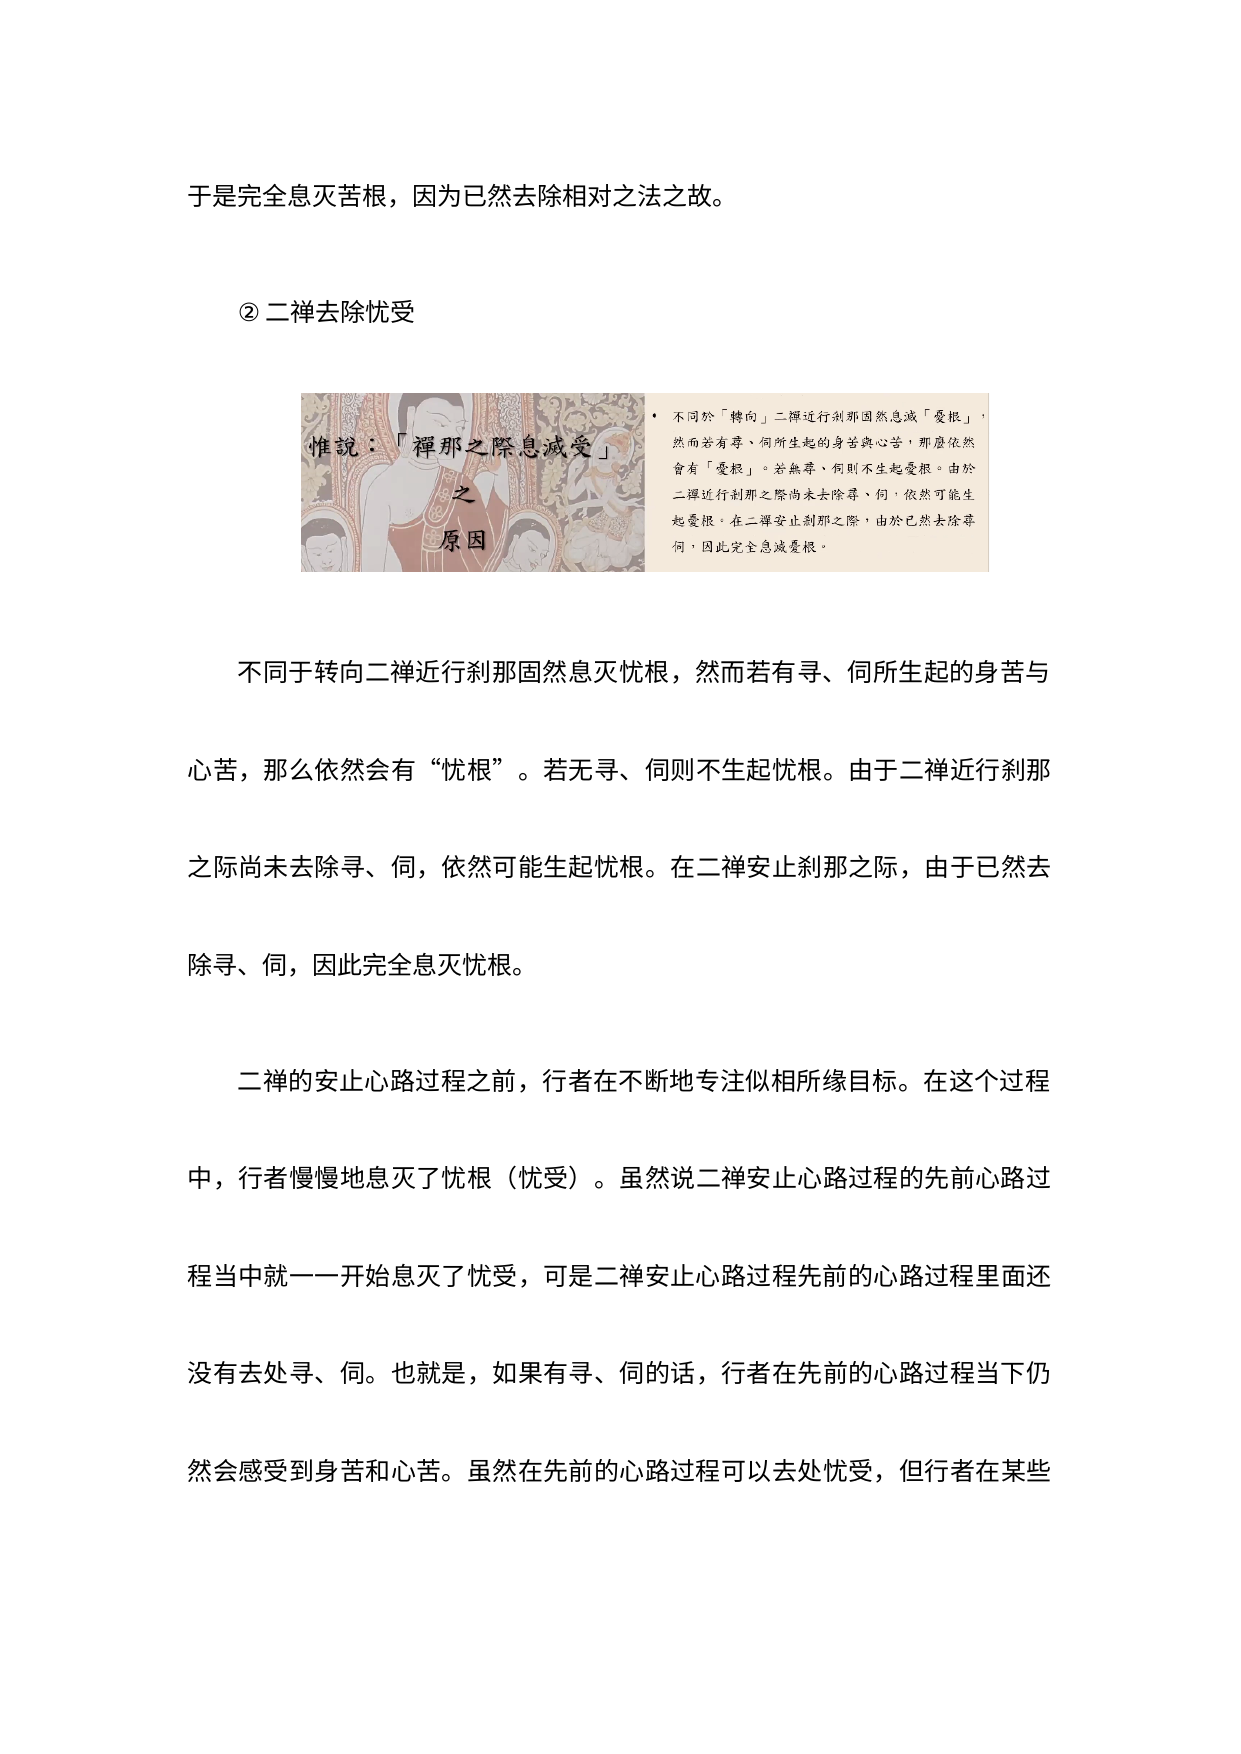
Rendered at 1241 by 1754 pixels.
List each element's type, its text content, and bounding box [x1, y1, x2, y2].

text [187, 162, 1053, 227]
text ②二禅去除忧受 [187, 278, 1053, 343]
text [187, 1047, 1053, 1502]
picture [301, 393, 990, 572]
text 不同于转向二禅近行刹那固然息灭忧根，然而若有寻、伺所生起的身苦与心苦，那么依然会有“忧根”。若无寻、伺则不生起忧根。由于二禅近行刹那之际尚未去除寻、伺，依然可能生起忧根。在二禅安止刹那之际，由于已然去除寻、伺，因此完全息灭忧根。 [187, 638, 1053, 996]
